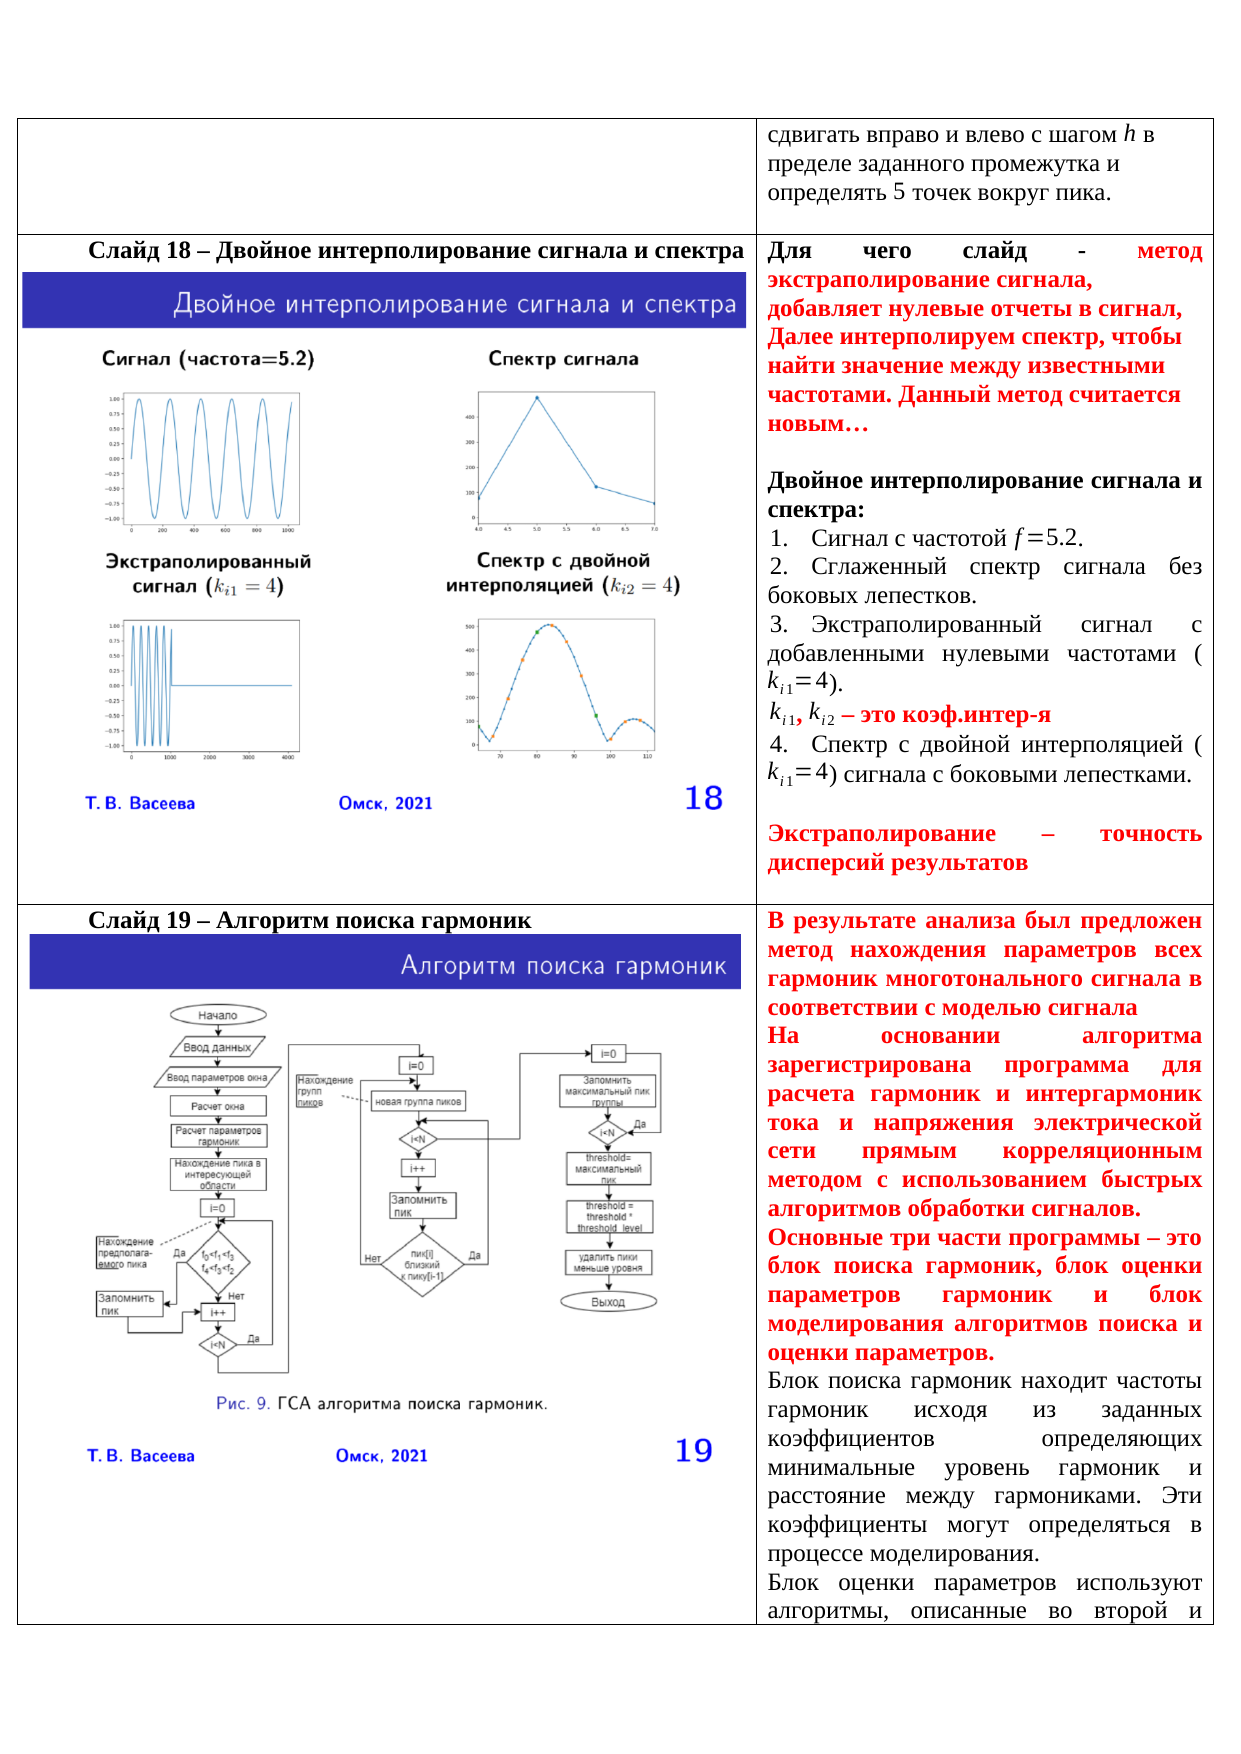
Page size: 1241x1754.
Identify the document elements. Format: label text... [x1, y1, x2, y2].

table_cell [757, 119, 1213, 234]
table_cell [757, 905, 1213, 1624]
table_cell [18, 119, 756, 234]
picture [22, 483, 747, 815]
table_cell Слайд 18 – Двойное интерполирование сигнала и спектра [18, 235, 756, 904]
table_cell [18, 905, 756, 1624]
table_cell Для чего слайд - метод экстраполирование сигнала, добавляет нулевые отчеты в сигнал, Далее интерполируем спектр, чтобы найти значение между известными частотами. Данный метод считается новым… Двойное интерполирование сигнала и спектра: Сигнал с частотой . Сглаженный спектр сигнала без боковых лепестков. Экстраполированный сигнал с добавленными нулевыми частотами (). , – это коэф.интер-я Спектр с двойной интерполяцией () сигнала с боковыми лепестками. Экстраполирование – точность дисперсий результатов [757, 235, 1213, 904]
